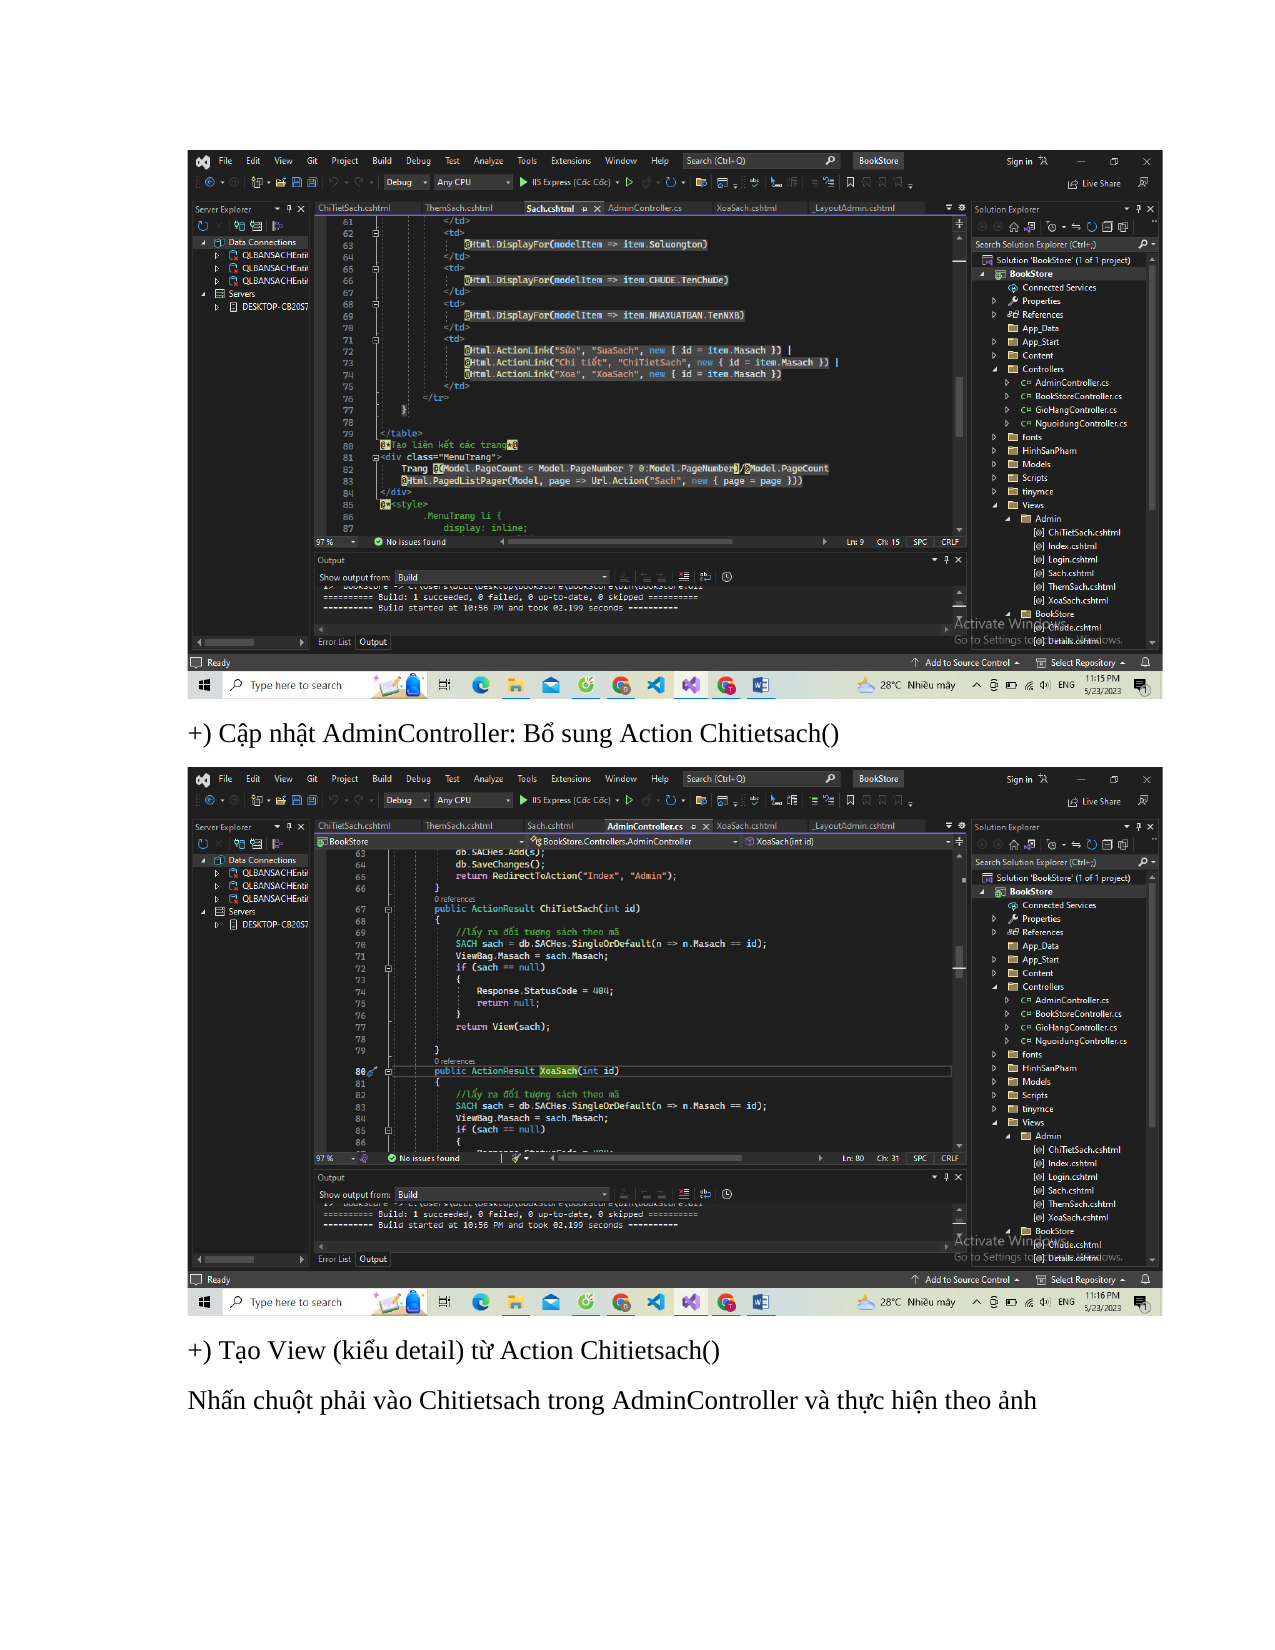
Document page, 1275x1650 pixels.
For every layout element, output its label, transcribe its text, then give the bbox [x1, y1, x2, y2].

text +) Cập nhật AdminController: Bổ sung Action Chitietsach() [187, 717, 1125, 748]
picture [187, 767, 1163, 1316]
text Nhấn chuột phải vào Chitietsach trong AdminController và thực hiện theo ảnh [187, 1384, 1125, 1416]
text +) Tạo View (kiểu detail) từ Action Chitietsach() [187, 1334, 1125, 1365]
picture [187, 150, 1163, 699]
